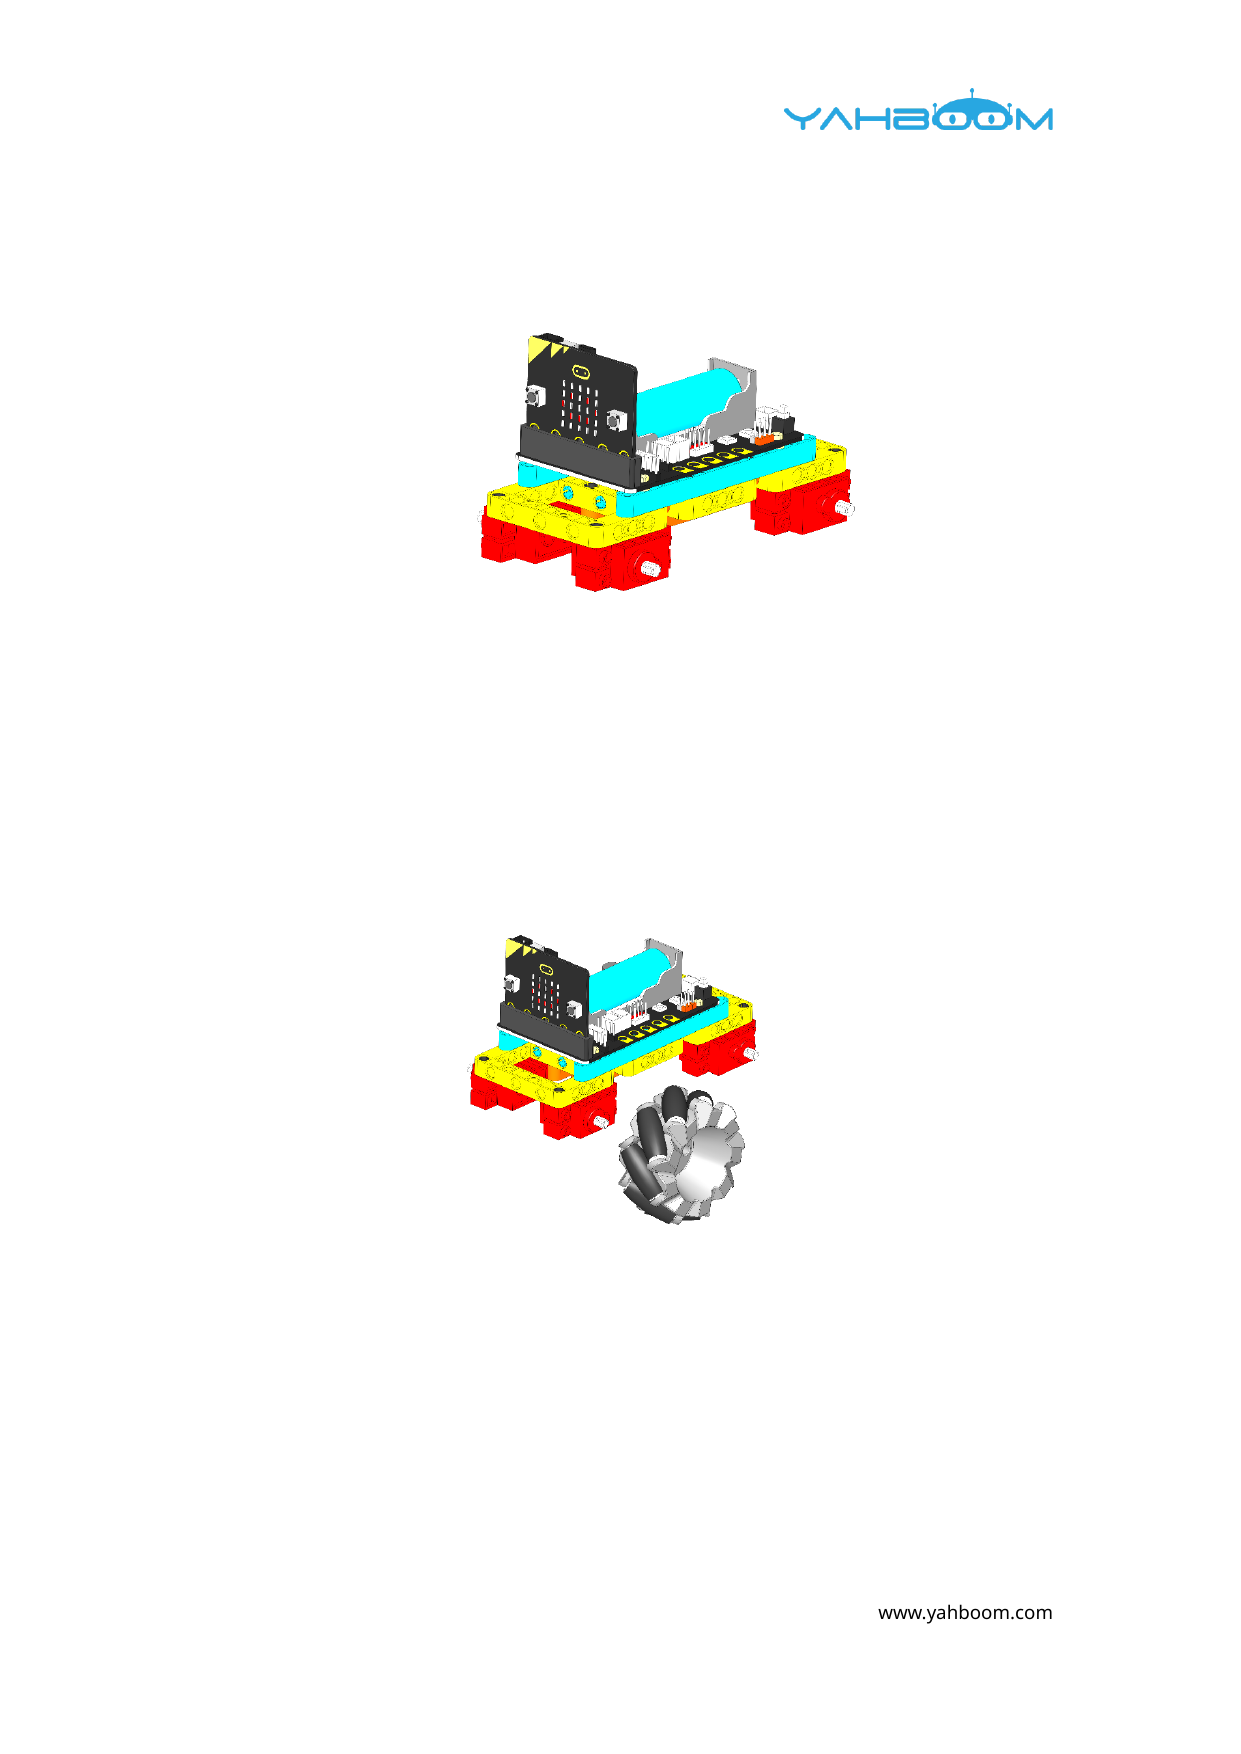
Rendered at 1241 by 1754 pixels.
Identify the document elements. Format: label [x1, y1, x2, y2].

picture [187, 159, 1053, 720]
picture [784, 88, 1053, 130]
picture [187, 744, 1053, 1305]
